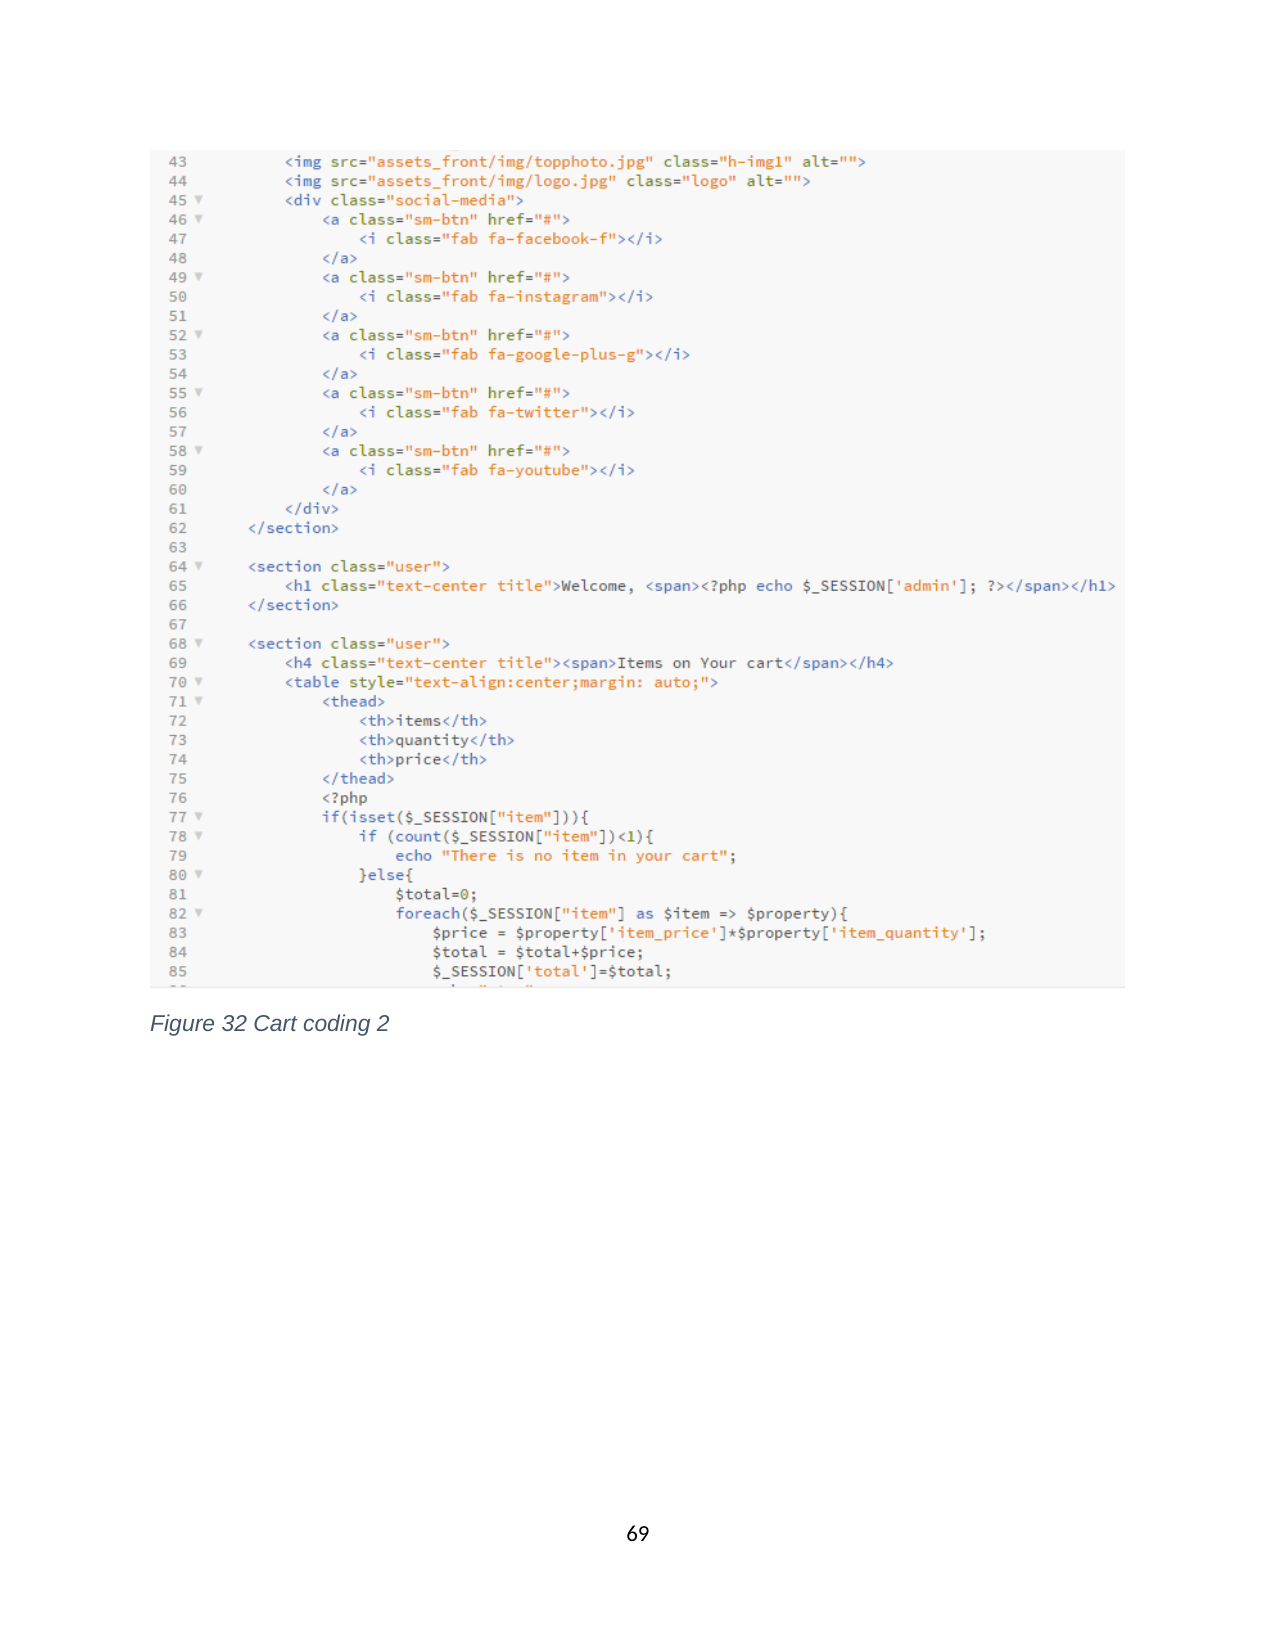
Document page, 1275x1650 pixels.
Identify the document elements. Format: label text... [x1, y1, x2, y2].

text Figure 32 Cart coding 2 [150, 1010, 1125, 1037]
picture [150, 150, 1125, 992]
